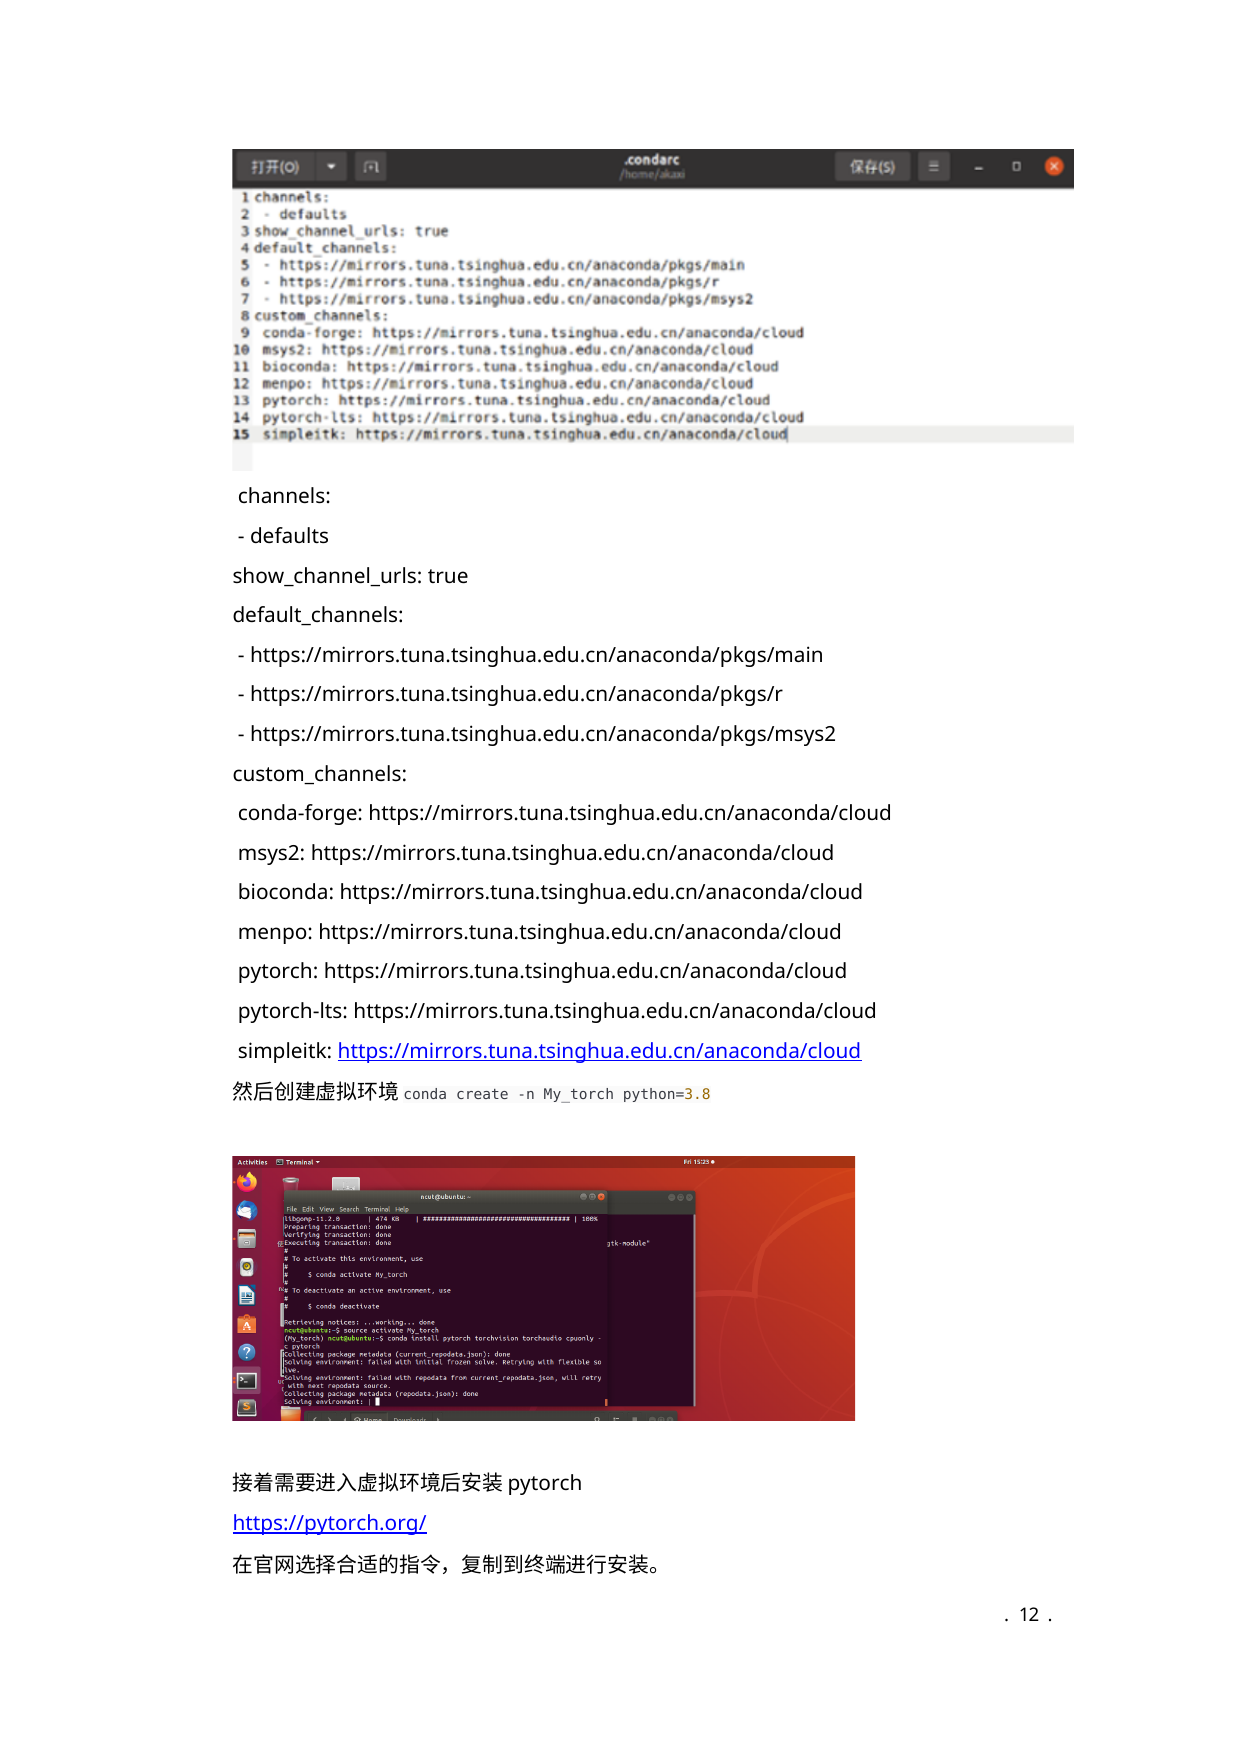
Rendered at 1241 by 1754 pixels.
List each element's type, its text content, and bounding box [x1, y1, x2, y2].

text pytorch-lts: https://mirrors.tuna.tsinghua.edu.cn/anaconda/cloud [188, 996, 1052, 1025]
text - https://mirrors.tuna.tsinghua.edu.cn/anaconda/pkgs/msys2 [188, 719, 1052, 748]
text 接着需要进入虚拟环境后安装pytorch [188, 1467, 1052, 1497]
text channels: [188, 482, 1052, 510]
text menpo: https://mirrors.tuna.tsinghua.edu.cn/anaconda/cloud [188, 917, 1052, 946]
text custom_channels: [188, 759, 1052, 787]
list 然后创建虚拟环境conda create -n My_torch python=3.8 [232, 1075, 1052, 1106]
picture [232, 149, 1074, 471]
picture [232, 1156, 855, 1421]
text 在官网选择合适的指令，复制到终端进行安装。 [188, 1548, 1052, 1578]
text bioconda: https://mirrors.tuna.tsinghua.edu.cn/anaconda/cloud [188, 877, 1052, 906]
text - https://mirrors.tuna.tsinghua.edu.cn/anaconda/pkgs/main [188, 640, 1052, 668]
text default_channels: [188, 600, 1052, 629]
text msys2: https://mirrors.tuna.tsinghua.edu.cn/anaconda/cloud [188, 838, 1052, 866]
text - defaults [188, 521, 1052, 550]
text https://pytorch.org/ [188, 1508, 1052, 1537]
text show_channel_urls: true [188, 561, 1052, 589]
text - https://mirrors.tuna.tsinghua.edu.cn/anaconda/pkgs/r [188, 679, 1052, 708]
text simpleitk: https://mirrors.tuna.tsinghua.edu.cn/anaconda/cloud [188, 1036, 1052, 1064]
text conda-forge: https://mirrors.tuna.tsinghua.edu.cn/anaconda/cloud [188, 798, 1052, 827]
text pytorch: https://mirrors.tuna.tsinghua.edu.cn/anaconda/cloud [188, 957, 1052, 985]
